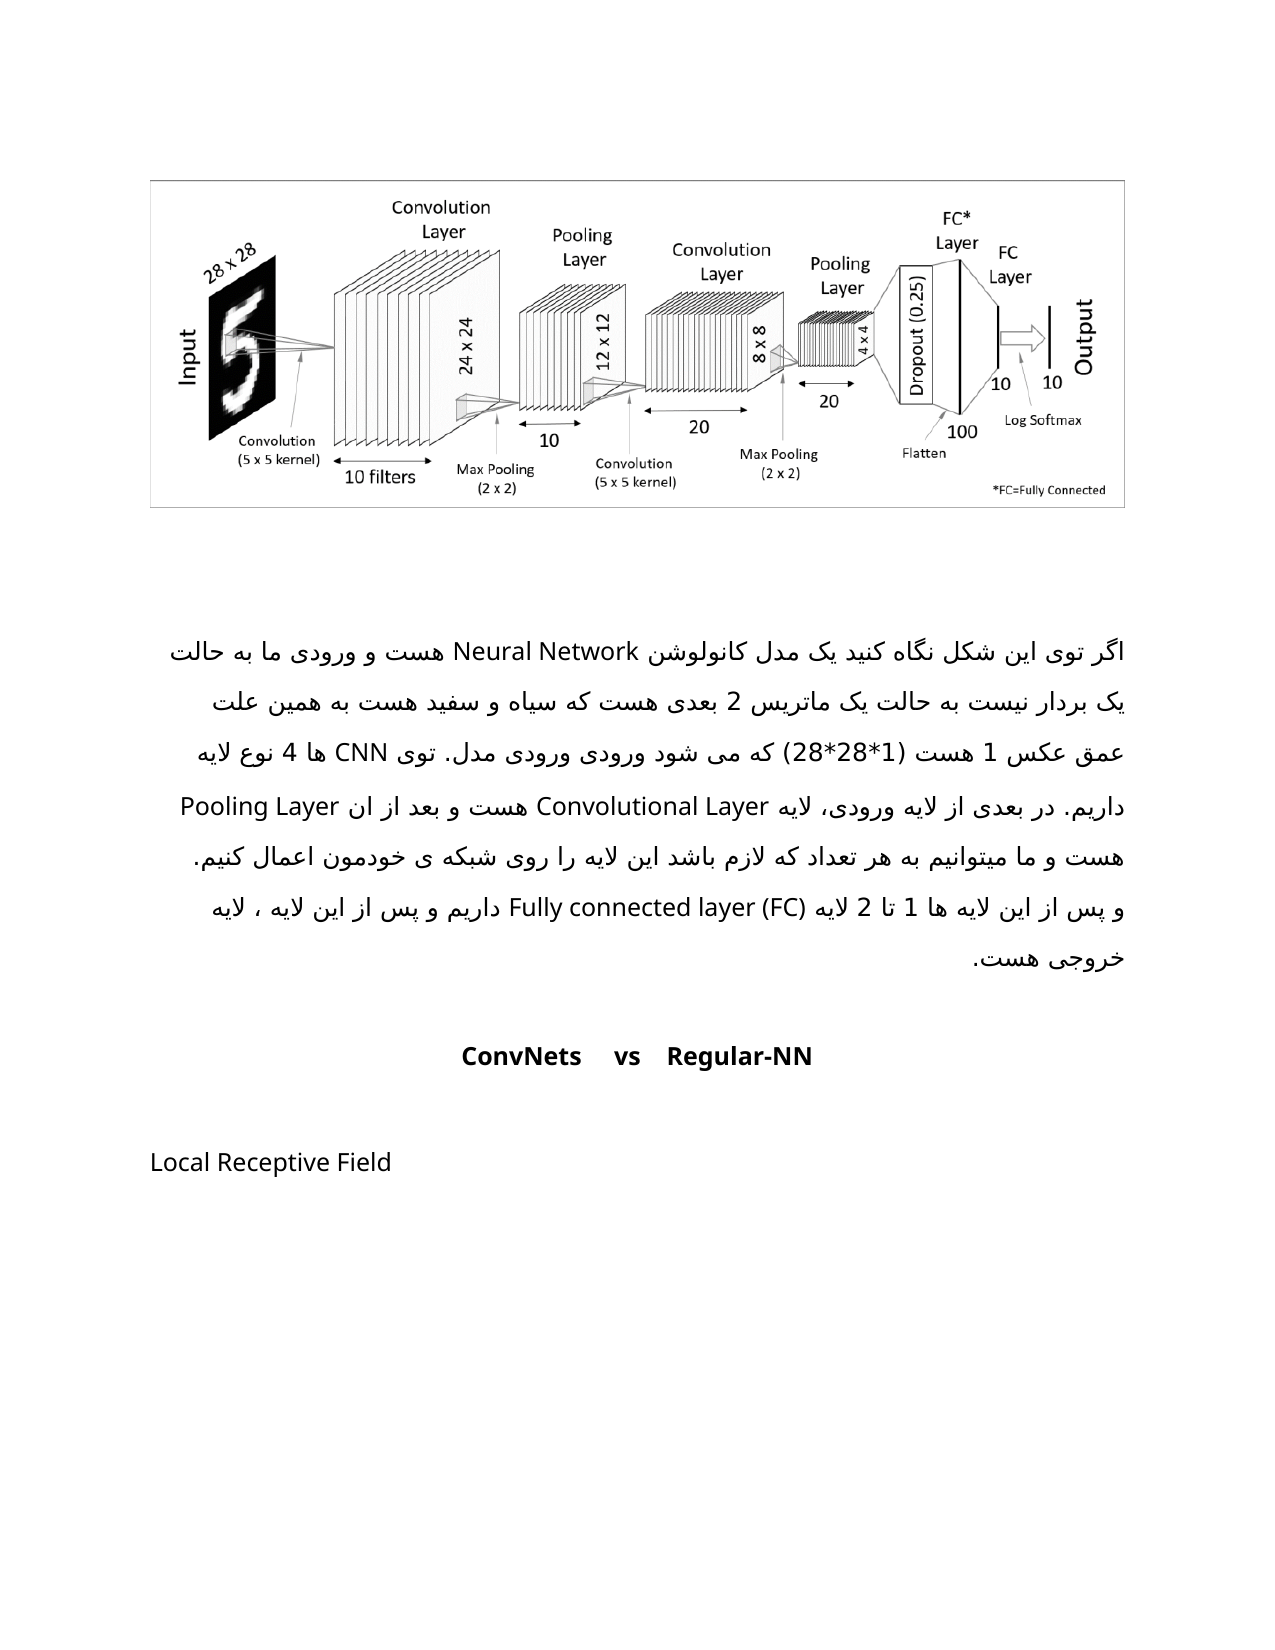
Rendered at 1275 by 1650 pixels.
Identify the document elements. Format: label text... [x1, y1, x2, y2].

text خروجی هست. [150, 943, 1125, 972]
text هست و ما میتوانیم به هر تعداد که لازم باشد این لایه را روی شبکه ی خودمون اعمال کنیم. [150, 842, 1125, 871]
text یک بردار نیست به حالت یک ماتریس 2 بعدی هست که سیاه و سفید هست به همین علت [150, 687, 1125, 716]
text اگر توی این شکل نگاه کنید یک مدل کانولوشن Neural Network هست و ورودی ما به حالت [150, 633, 1125, 667]
text Local Receptive Field [150, 1145, 1125, 1179]
picture [150, 180, 1125, 508]
text و پس از این لایه ها 1 تا 2 لایه Fully connected layer (FC) داریم و پس از این لایه ، لایه [150, 890, 1125, 924]
text ConvNets vs Regular-NN [150, 1038, 1125, 1072]
text عمق عکس 1 هست (1*28*28) که می شود ورودی ورودی مدل. توی CNN ها 4 نوع لایه [150, 735, 1125, 769]
text داریم. در بعدی از لایه ورودی، لایه Convolutional Layer هست و بعد از ان Pooling Layer [150, 788, 1125, 822]
